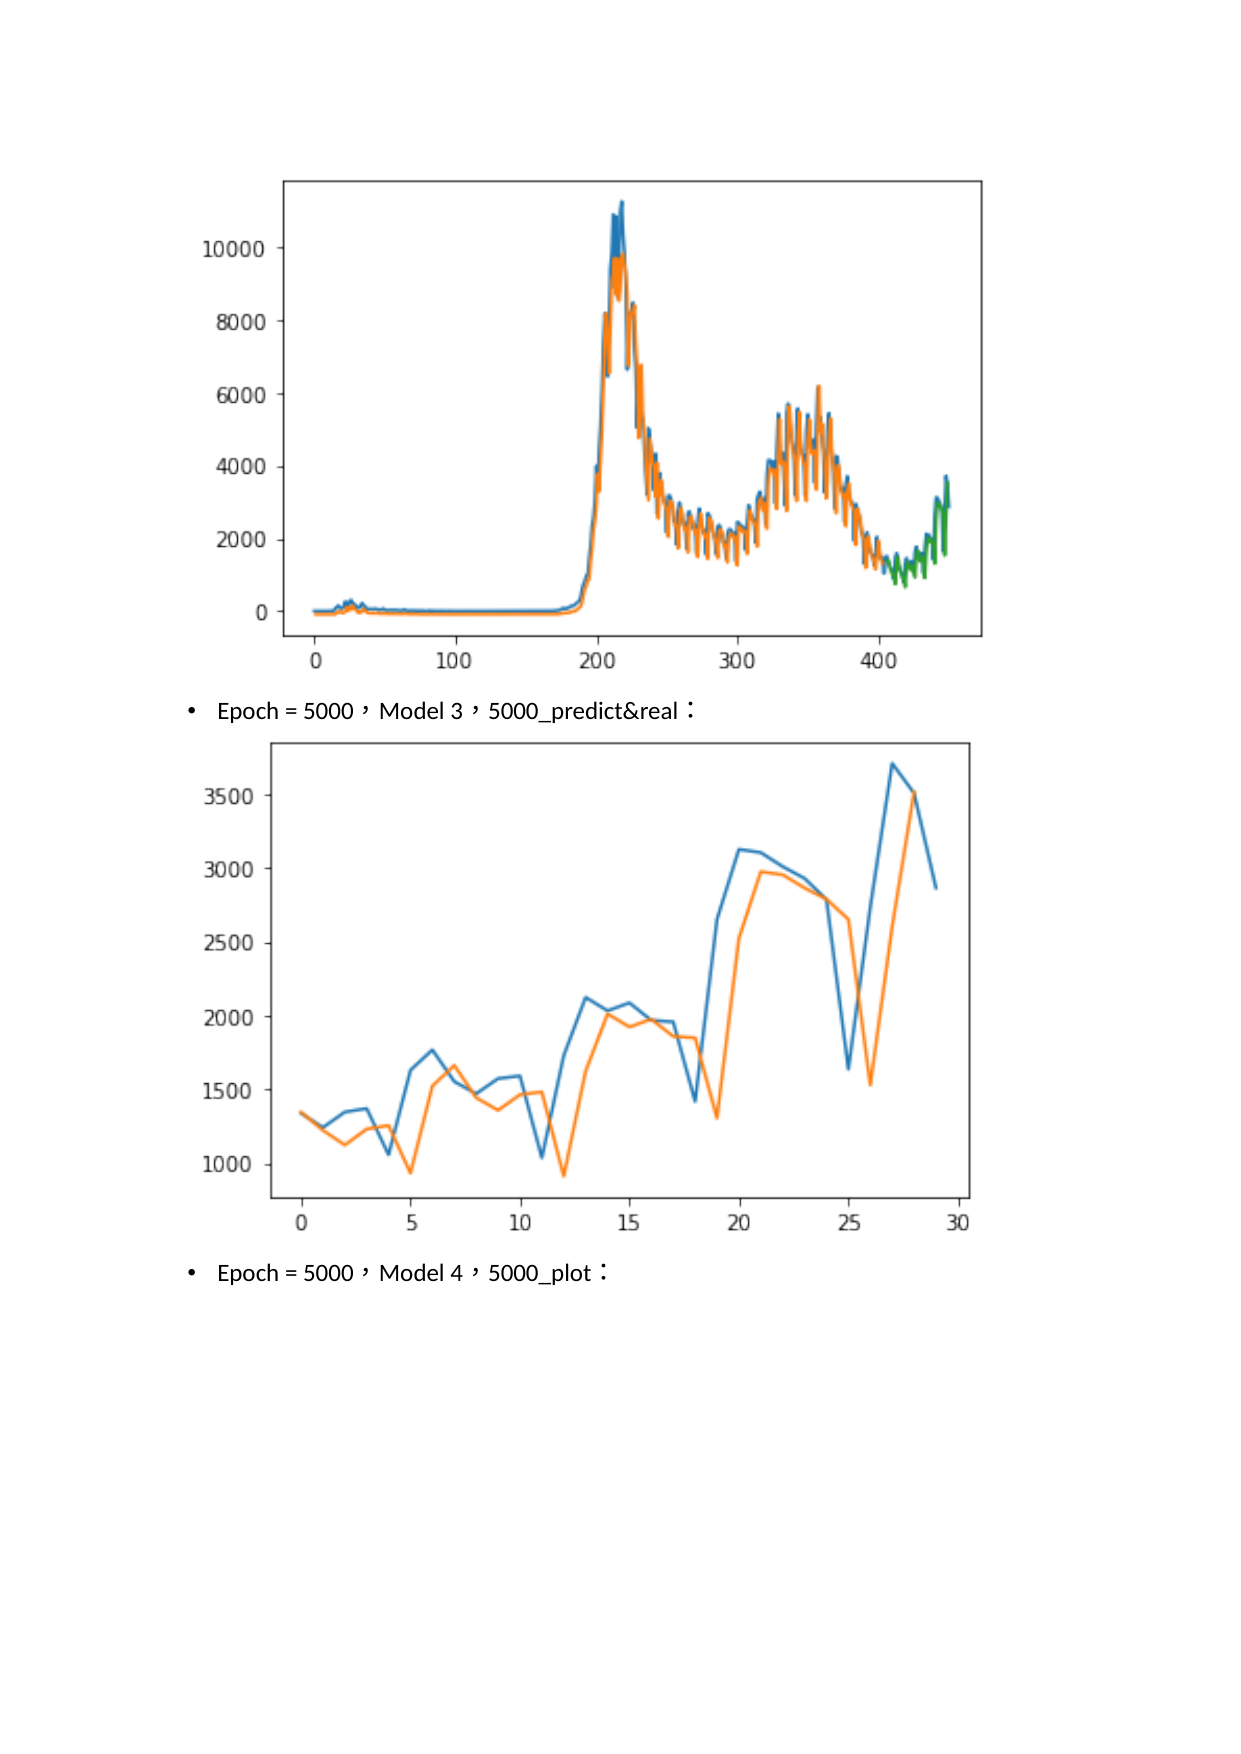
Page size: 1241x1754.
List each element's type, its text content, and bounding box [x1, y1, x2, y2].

picture [187, 168, 996, 686]
picture [187, 731, 986, 1248]
list Epoch = 5000，Model 3，5000_predict&real： [187, 689, 1053, 727]
list Epoch = 5000，Model 4，5000_plot： [187, 1252, 1053, 1289]
